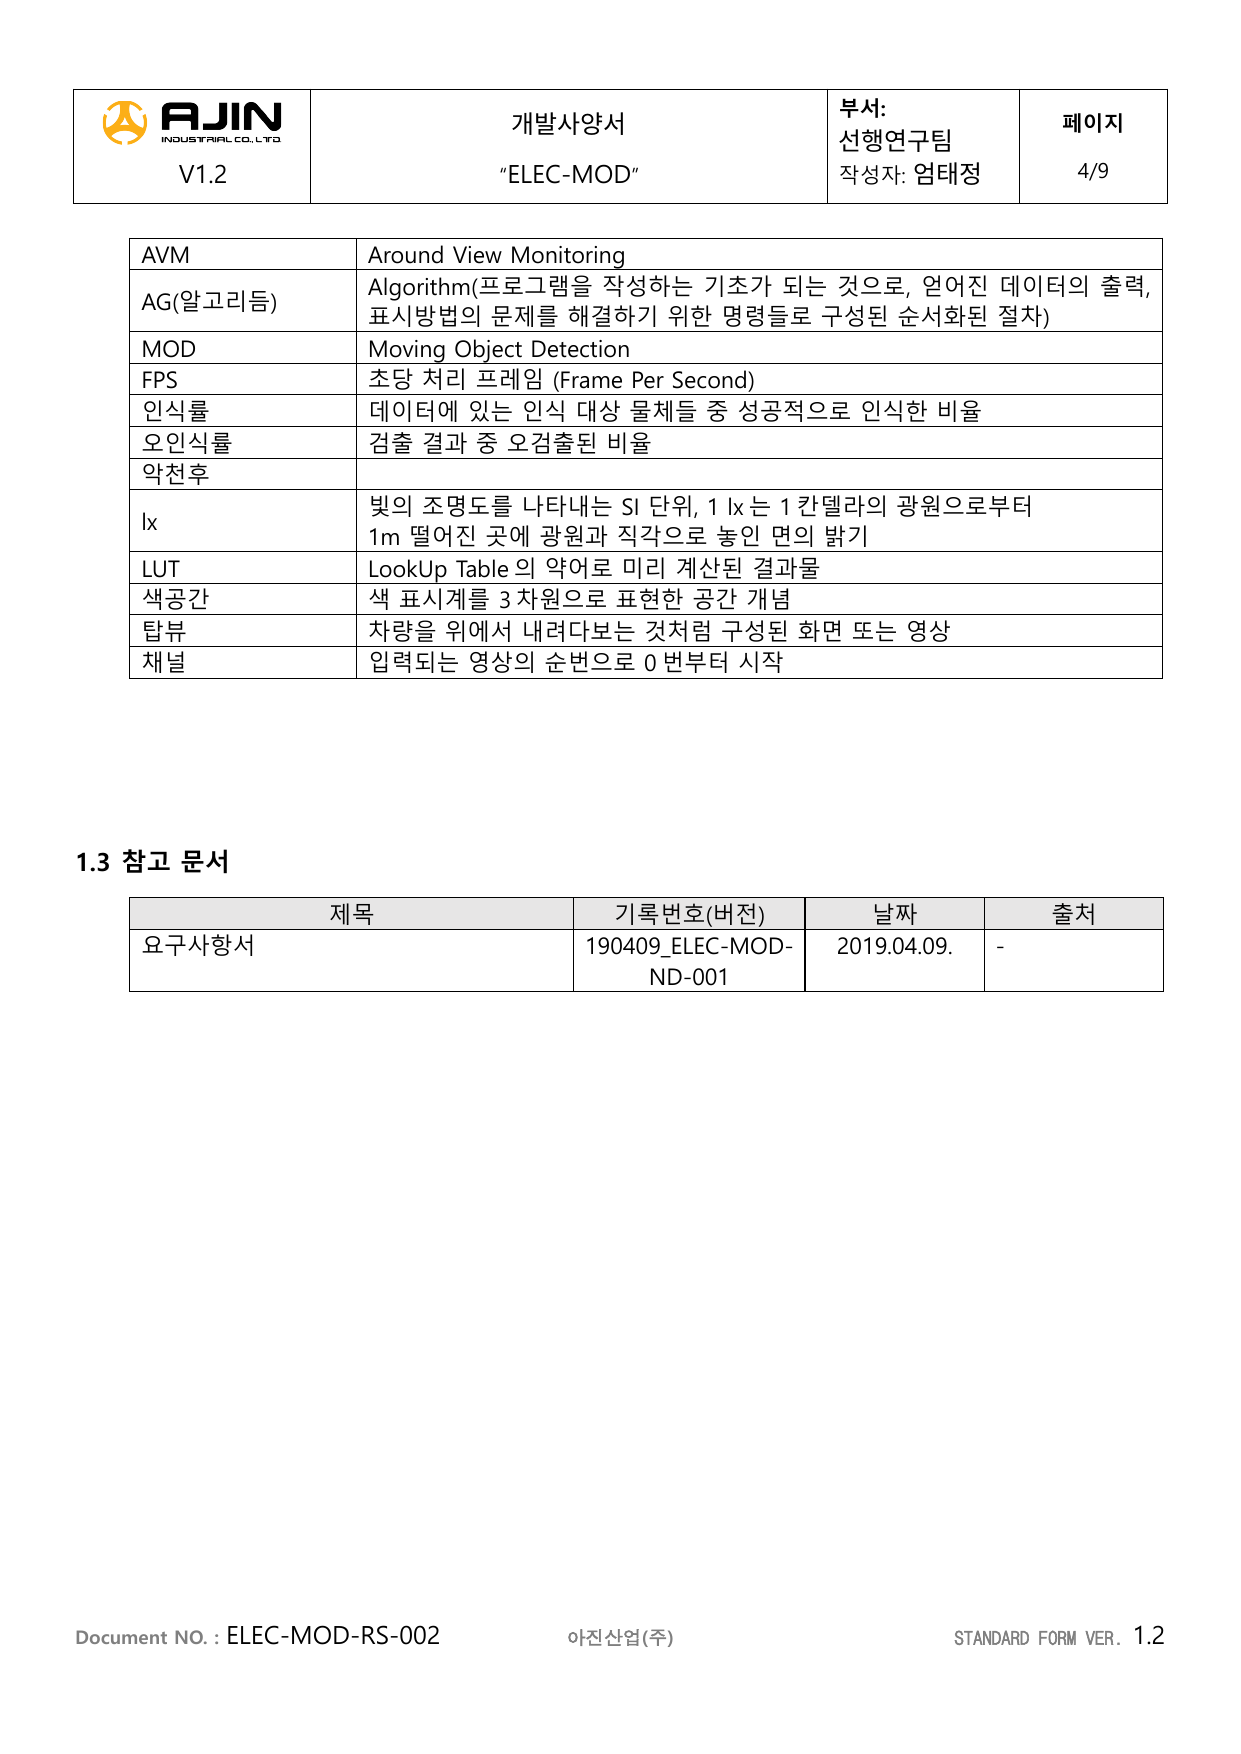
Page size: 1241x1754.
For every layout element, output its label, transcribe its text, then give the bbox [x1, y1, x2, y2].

table_cell Algorithm(프로그램을 작성하는 기초가 되는 것으로, 얻어진 데이터의 출력, 표시방법의 문제를 해결하기 위한 명령들로 구성된 순서화된 절차) [357, 270, 1162, 331]
table_header 기록번호(버전) [574, 898, 804, 929]
table_header 제목 [130, 898, 573, 929]
table_cell 빛의 조명도를 나타내는 SI 단위, 1 lx는 1칸델라의 광원으로부터 1m 떨어진 곳에 광원과 직각으로 놓인 면의 밝기 [357, 490, 1162, 551]
table_cell [357, 459, 1162, 489]
table_cell 입력되는 영상의 순번으로 0번부터 시작 [357, 647, 1162, 677]
table_cell - [985, 930, 1163, 991]
table_cell 색 표시계를 3차원으로 표현한 공간 개념 [357, 584, 1162, 614]
table_cell 190409_ELEC-MOD-ND-001 [574, 930, 804, 991]
table_cell AVM [130, 239, 356, 269]
picture [102, 101, 282, 145]
table_cell 탑뷰 [130, 615, 356, 646]
table_cell 색공간 [130, 584, 356, 614]
table_cell Around View Monitoring [357, 239, 1162, 269]
table_cell 오인식률 [130, 427, 356, 457]
table_cell 데이터에 있는 인식 대상 물체들 중 성공적으로 인식한 비율 [357, 395, 1162, 426]
table_header 날짜 [806, 898, 984, 929]
table_cell 검출 결과 중 오검출된 비율 [357, 427, 1162, 457]
table_cell 차량을 위에서 내려다보는 것처럼 구성된 화면 또는 영상 [357, 615, 1162, 646]
table_header 출처 [985, 898, 1163, 929]
table_cell LookUp Table의 약어로 미리 계산된 결과물 [357, 552, 1162, 583]
table_cell LUT [130, 552, 356, 583]
table_cell MOD [130, 332, 356, 363]
table_cell FPS [130, 364, 356, 394]
list 참고 문서 [75, 844, 1165, 878]
table_cell 채널 [130, 647, 356, 677]
table_cell 악천후 [130, 459, 356, 489]
table_cell Moving Object Detection [357, 332, 1162, 363]
table_cell 2019.04.09. [806, 930, 984, 991]
table_cell 요구사항서 [130, 930, 573, 991]
table_cell 인식률 [130, 395, 356, 426]
table_cell lx [130, 490, 356, 551]
table_cell AG(알고리듬) [130, 270, 356, 331]
table_cell 초당 처리 프레임 (Frame Per Second) [357, 364, 1162, 394]
